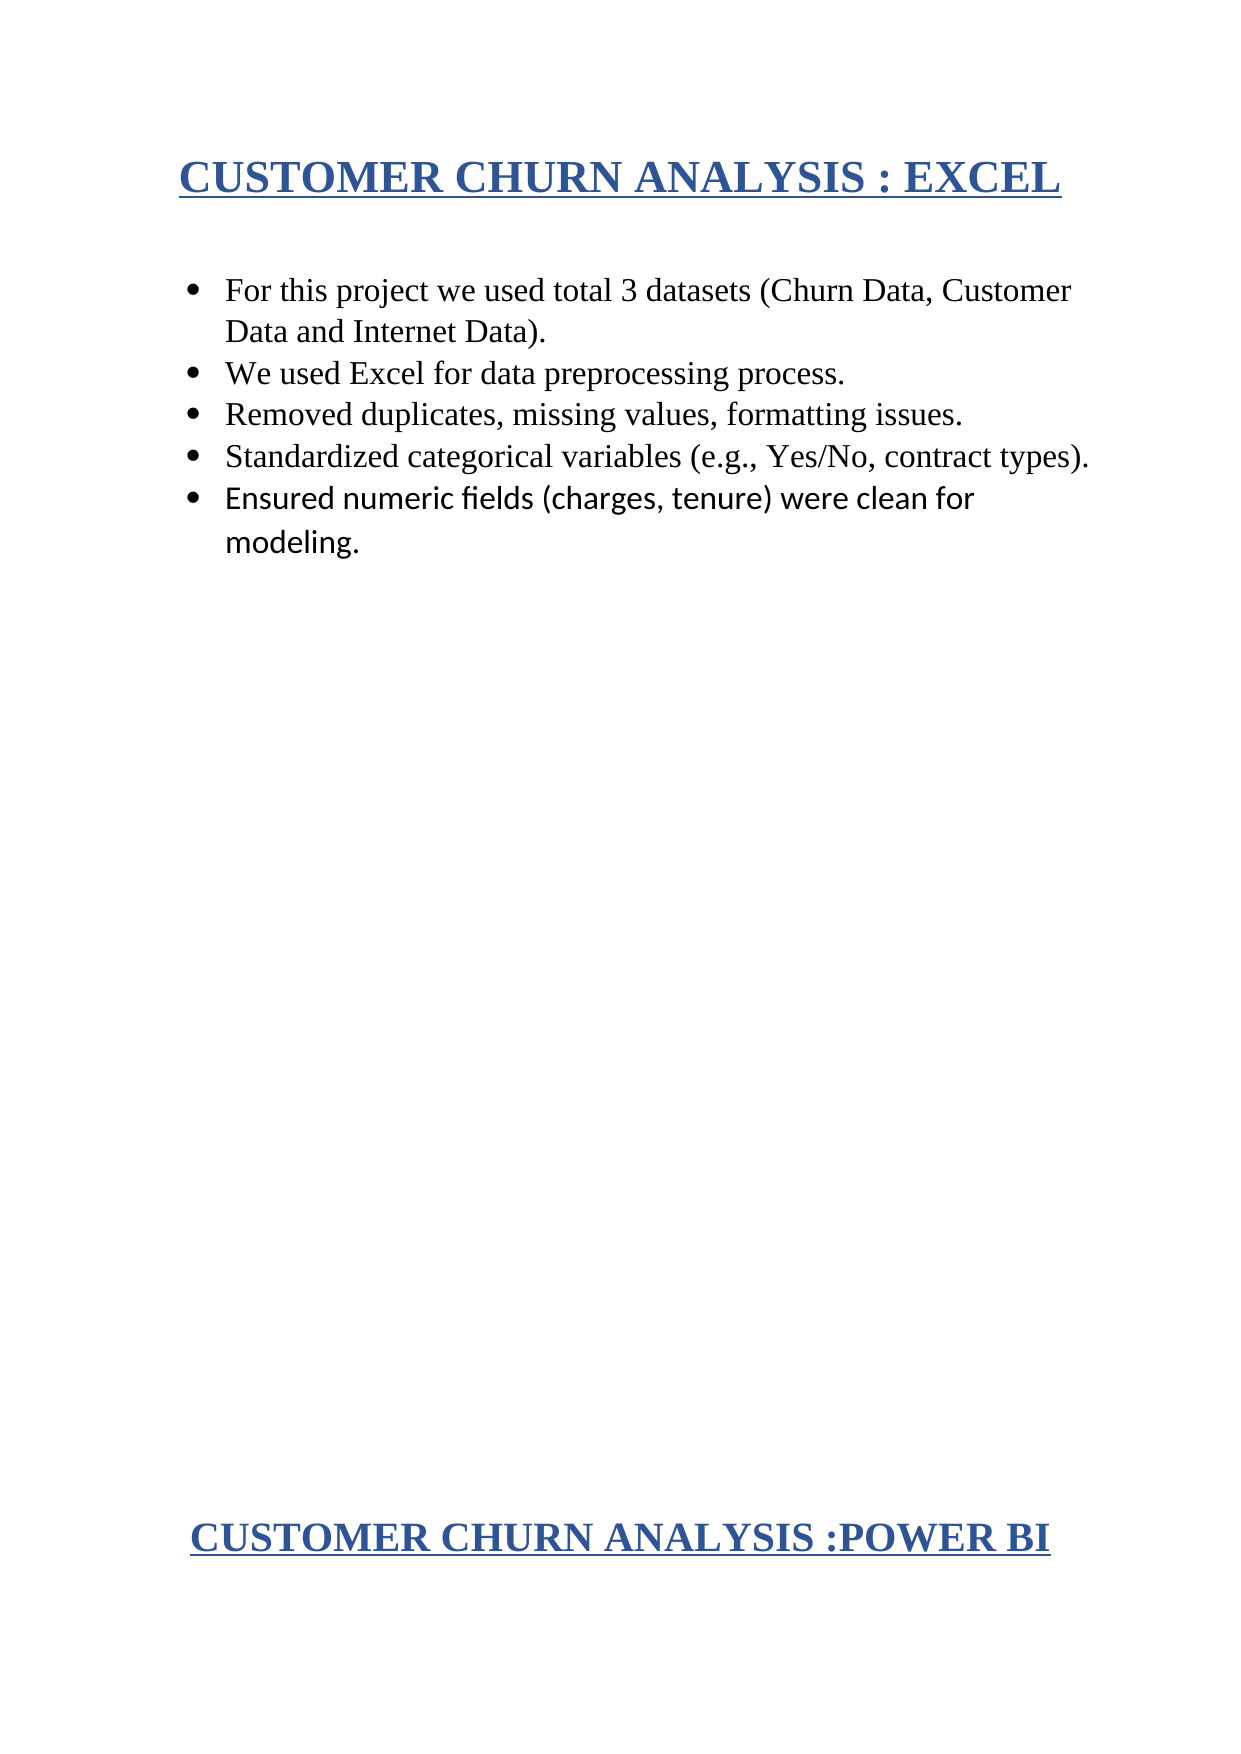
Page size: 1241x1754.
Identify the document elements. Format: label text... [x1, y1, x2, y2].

list Ensured numeric fields (charges, tenure) were clean for modeling. [187, 477, 1090, 562]
list Standardized categorical variables (e.g., Yes/No, contract types). [187, 436, 1090, 474]
list For this project we used total 3 datasets (Churn Data, Customer Data and Internet Data). [187, 270, 1090, 350]
list Removed duplicates, missing values, formatting issues. [187, 394, 1090, 433]
text CUSTOMER CHURN ANALYSIS : EXCEL [150, 150, 1090, 203]
list We used Excel for data preprocessing process. [187, 353, 1090, 391]
text CUSTOMER CHURN ANALYSIS :POWER BI [150, 1512, 1090, 1560]
